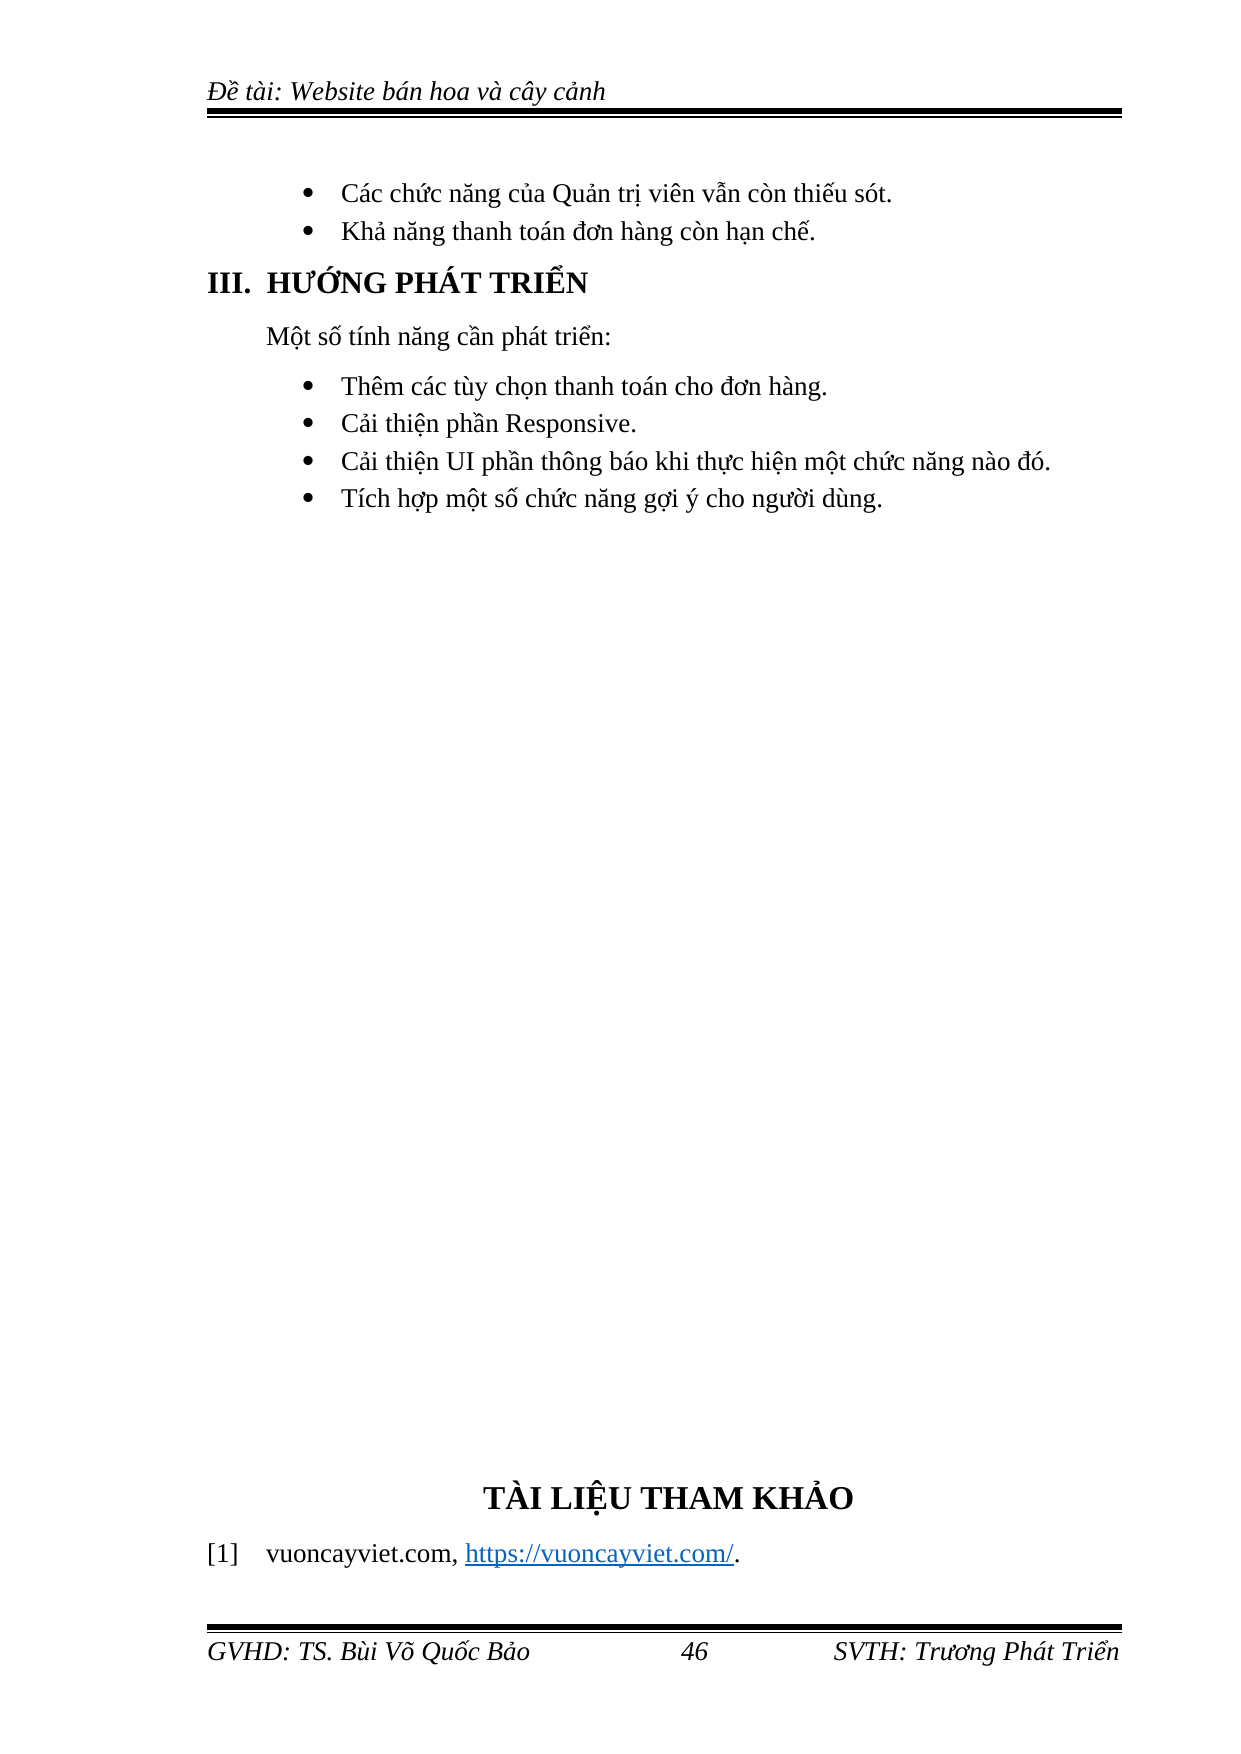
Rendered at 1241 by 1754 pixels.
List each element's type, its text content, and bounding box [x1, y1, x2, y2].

list Các chức năng của Quản trị viên vẫn còn thiếu sót. [303, 177, 1122, 208]
text HƯỚNG PHÁT TRIỂN [207, 265, 1122, 301]
text Một số tính năng cần phát triển: [207, 320, 1122, 351]
list Khả năng thanh toán đơn hàng còn hạn chế. [303, 215, 1122, 246]
text [1] vuoncayviet.com, https://vuoncayviet.com/. [207, 1537, 1122, 1568]
list Cải thiện UI phần thông báo khi thực hiện một chức năng nào đó. [303, 445, 1122, 476]
list Tích hợp một số chức năng gợi ý cho người dùng. [303, 483, 1122, 514]
text TÀI LIỆU THAM KHẢO [207, 1479, 1122, 1517]
list Cải thiện phần Responsive. [303, 408, 1122, 439]
list Thêm các tùy chọn thanh toán cho đơn hàng. [303, 370, 1122, 401]
